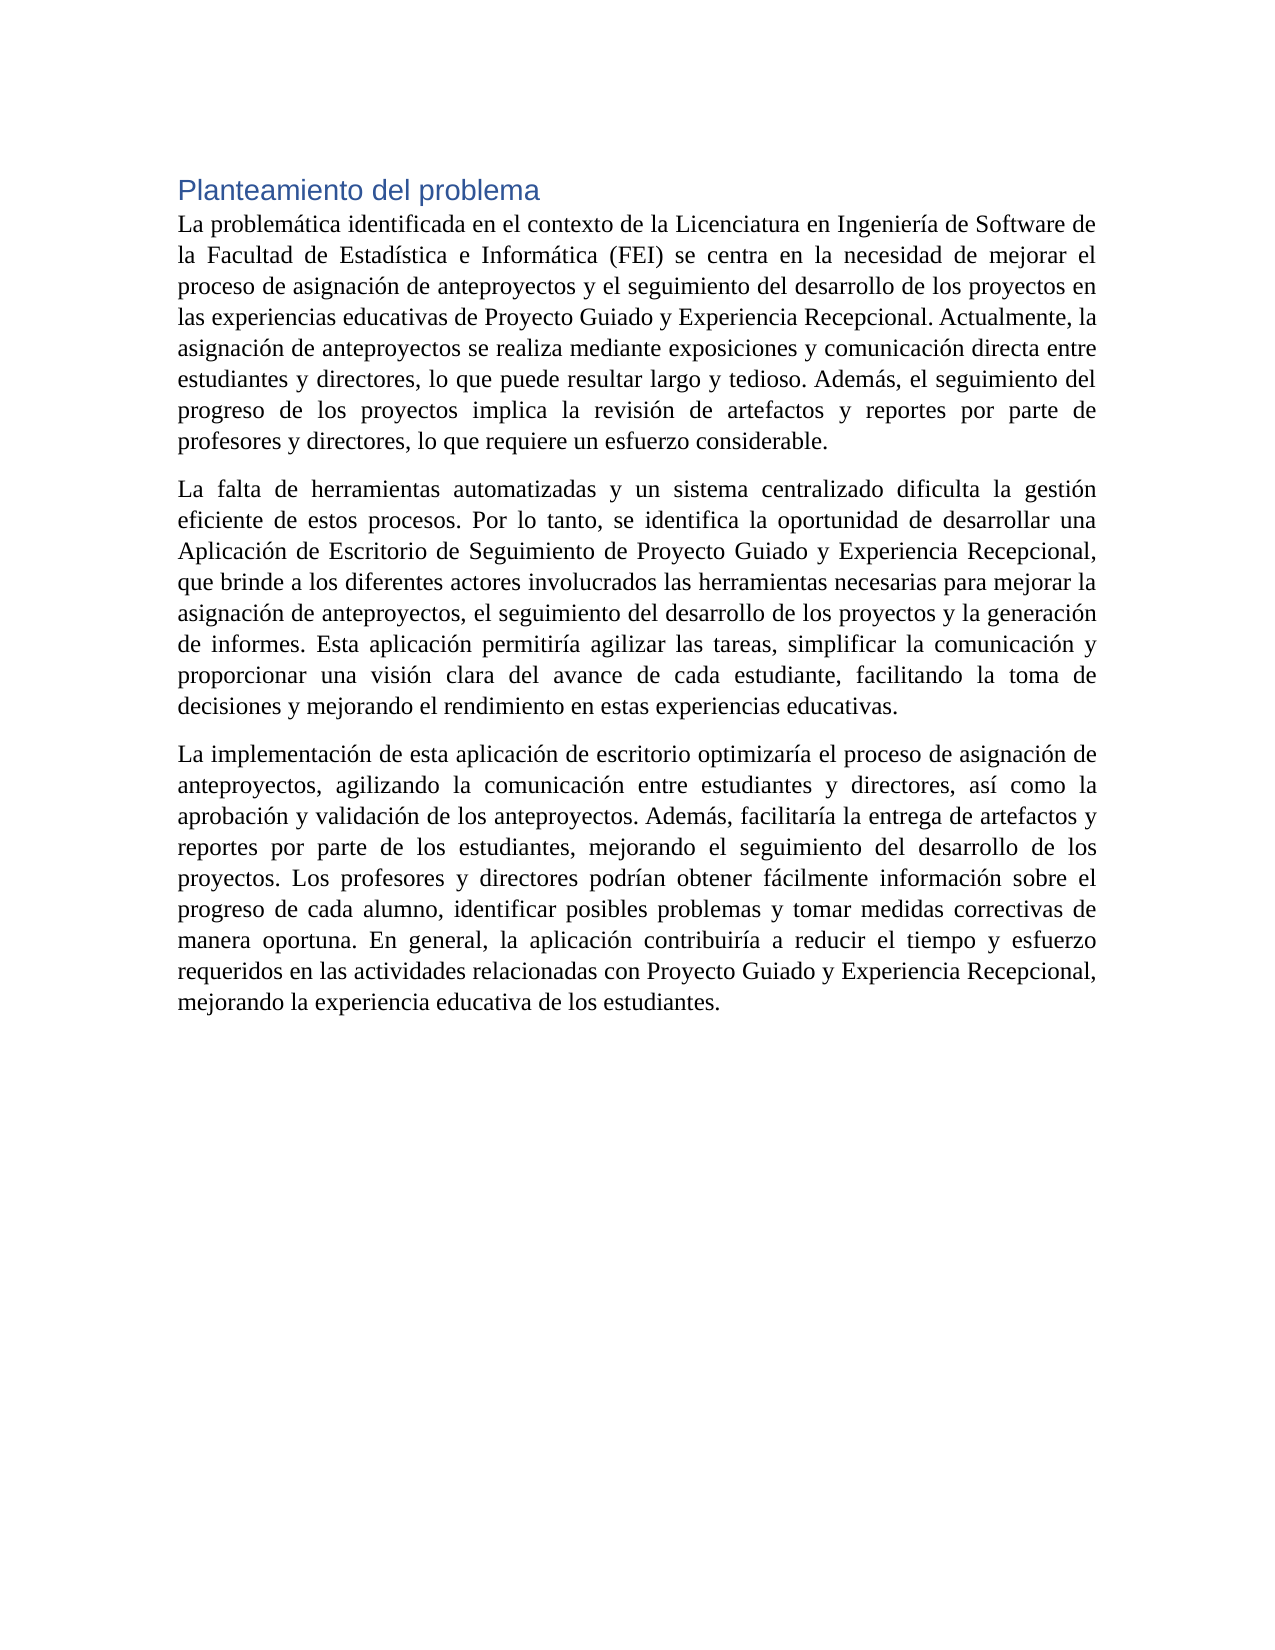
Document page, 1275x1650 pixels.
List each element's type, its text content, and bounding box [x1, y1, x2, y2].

text La implementación de esta aplicación de escritorio optimizaría el proceso de asignación de anteproyectos, agilizando la comunicación entre estudiantes y directores, así como la aprobación y validación de los anteproyectos. Además, facilitaría la entrega de artefactos y reportes por parte de los estudiantes, mejorando el seguimiento del desarrollo de los proyectos. Los profesores y directores podrían obtener fácilmente información sobre el progreso de cada alumno, identificar posibles problemas y tomar medidas correctivas de manera oportuna. En general, la aplicación contribuiría a reducir el tiempo y esfuerzo requeridos en las actividades relacionadas con Proyecto Guiado y Experiencia Recepcional, mejorando la experiencia educativa de los estudiantes. [177, 739, 1098, 1016]
text La problemática identificada en el contexto de la Licenciatura en Ingeniería de Software de la Facultad de Estadística e Informática (FEI) se centra en la necesidad de mejorar el proceso de asignación de anteproyectos y el seguimiento del desarrollo de los proyectos en las experiencias educativas de Proyecto Guiado y Experiencia Recepcional. Actualmente, la asignación de anteproyectos se realiza mediante exposiciones y comunicación directa entre estudiantes y directores, lo que puede resultar largo y tedioso. Además, el seguimiento del progreso de los proyectos implica la revisión de artefactos y reportes por parte de profesores y directores, lo que requiere un esfuerzo considerable. [177, 209, 1098, 455]
text La falta de herramientas automatizadas y un sistema centralizado dificulta la gestión eficiente de estos procesos. Por lo tanto, se identifica la oportunidad de desarrollar una Aplicación de Escritorio de Seguimiento de Proyecto Guiado y Experiencia Recepcional, que brinde a los diferentes actores involucrados las herramientas necesarias para mejorar la asignación de anteproyectos, el seguimiento del desarrollo de los proyectos y la generación de informes. Esta aplicación permitiría agilizar las tareas, simplificar la comunicación y proporcionar una visión clara del avance de cada estudiante, facilitando la toma de decisiones y mejorando el rendimiento en estas experiencias educativas. [177, 474, 1098, 720]
subtitle Planteamiento del problema [177, 173, 1098, 206]
